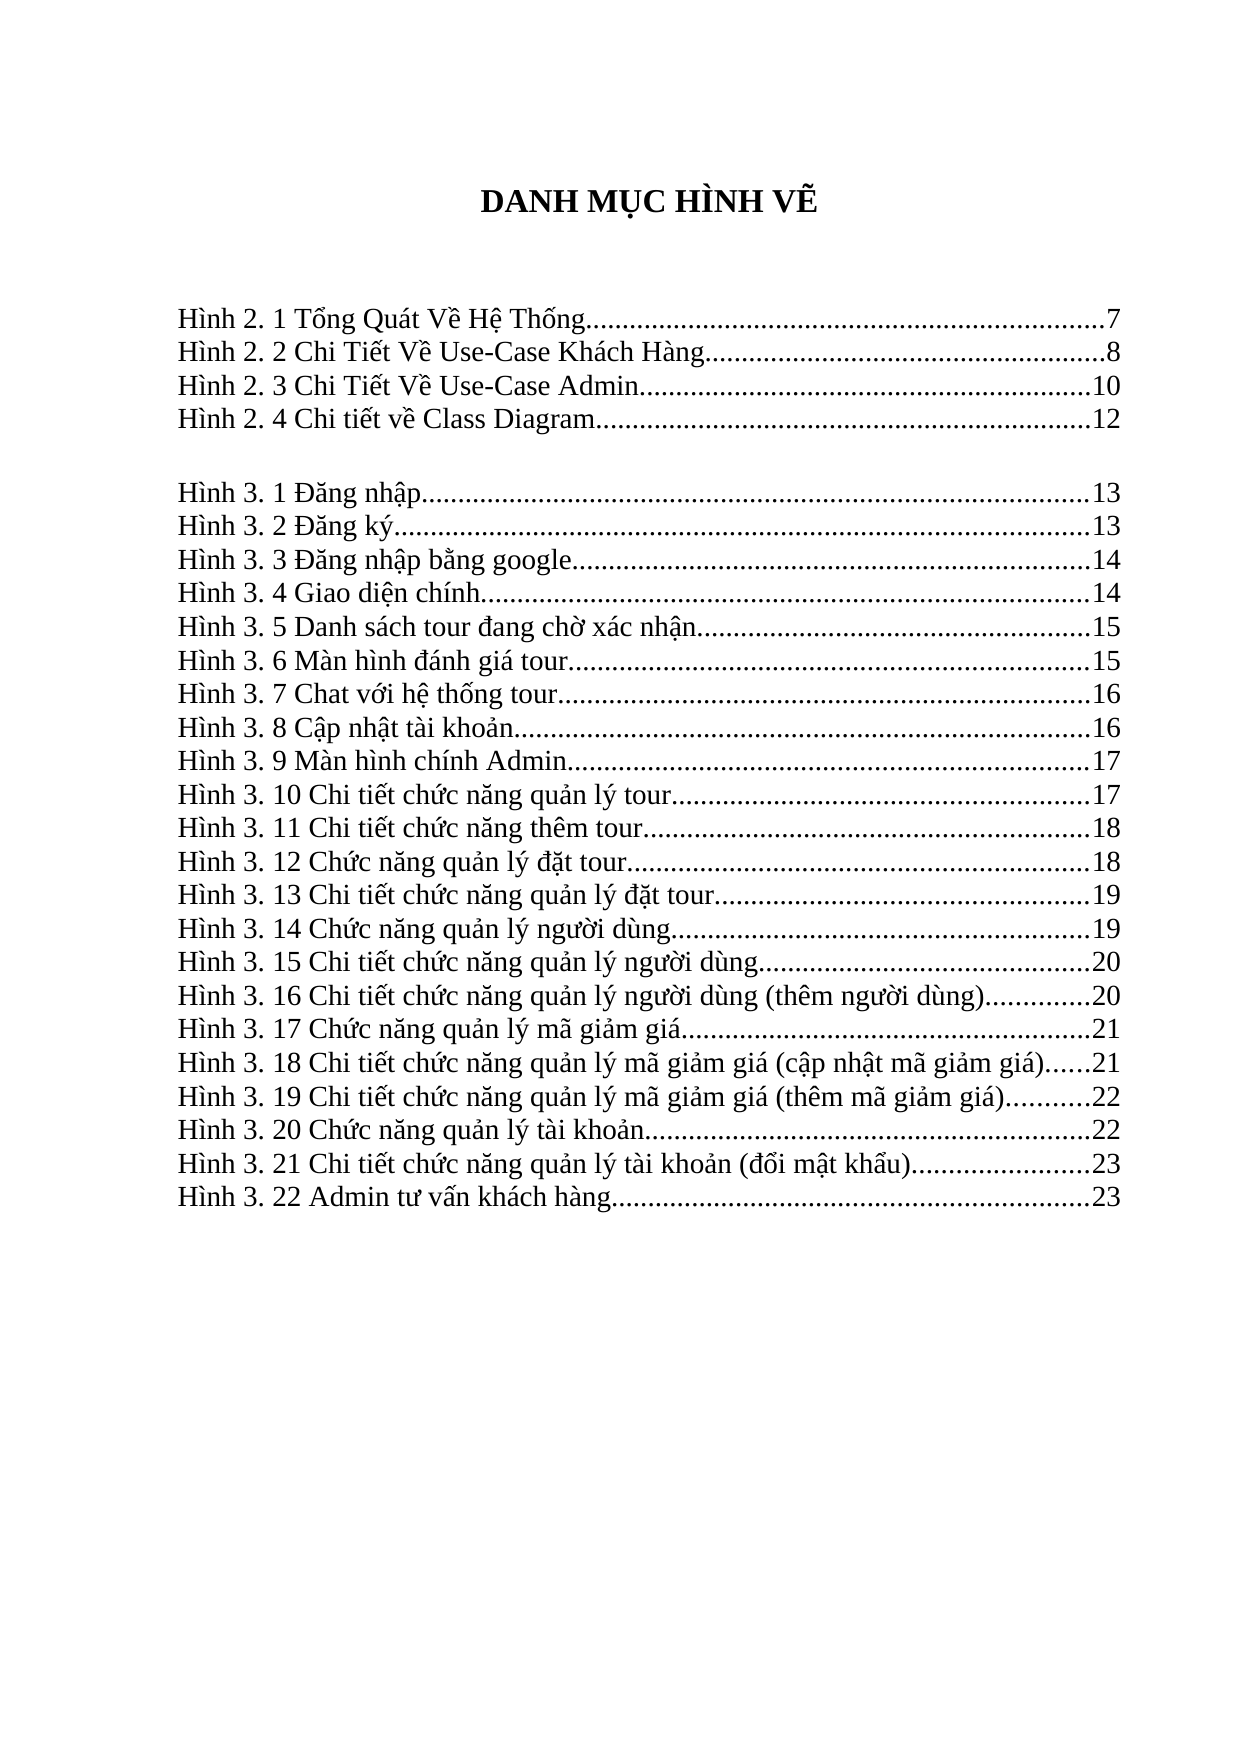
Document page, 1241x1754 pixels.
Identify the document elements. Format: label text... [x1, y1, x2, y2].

text Hình 3. 10 Chi tiết chức năng quản lý tour 17 [177, 777, 1122, 810]
text Hình 2. 2 Chi Tiết Về Use-Case Khách Hàng 8 [177, 334, 1122, 368]
text Hình 2. 3 Chi Tiết Về Use-Case Admin 10 [177, 368, 1122, 402]
text Hình 3. 21 Chi tiết chức năng quản lý tài khoản (đổi mật khẩu) 23 [177, 1146, 1122, 1179]
text Hình 3. 11 Chi tiết chức năng thêm tour 18 [177, 810, 1122, 844]
text Hình 3. 17 Chức năng quản lý mã giảm giá 21 [177, 1012, 1122, 1045]
text Hình 3. 4 Giao diện chính 14 [177, 576, 1122, 609]
text Hình 2. 4 Chi tiết về Class Diagram 12 [177, 402, 1122, 435]
text Hình 3. 2 Đăng ký 13 [177, 508, 1122, 542]
text Hình 3. 7 Chat với hệ thống tour 16 [177, 676, 1122, 710]
text Hình 3. 19 Chi tiết chức năng quản lý mã giảm giá (thêm mã giảm giá) 22 [177, 1079, 1122, 1112]
text Hình 3. 22 Admin tư vấn khách hàng 23 [177, 1179, 1122, 1213]
title DANH MỤC HÌNH VẼ [177, 181, 1122, 219]
text Hình 3. 8 Cập nhật tài khoản 16 [177, 710, 1122, 743]
text Hình 3. 14 Chức năng quản lý người dùng 19 [177, 911, 1122, 944]
text Hình 3. 9 Màn hình chính Admin 17 [177, 743, 1122, 777]
text Hình 3. 20 Chức năng quản lý tài khoản 22 [177, 1112, 1122, 1146]
text Hình 3. 6 Màn hình đánh giá tour 15 [177, 643, 1122, 676]
text Hình 3. 15 Chi tiết chức năng quản lý người dùng 20 [177, 944, 1122, 978]
text Hình 3. 1 Đăng nhập 13 [177, 475, 1122, 508]
text Hình 3. 3 Đăng nhập bằng google 14 [177, 542, 1122, 576]
text Hình 3. 5 Danh sách tour đang chờ xác nhận 15 [177, 609, 1122, 643]
text Hình 3. 12 Chức năng quản lý đặt tour 18 [177, 844, 1122, 877]
text Hình 3. 13 Chi tiết chức năng quản lý đặt tour 19 [177, 877, 1122, 911]
text Hình 3. 16 Chi tiết chức năng quản lý người dùng (thêm người dùng) 20 [177, 978, 1122, 1012]
text Hình 3. 18 Chi tiết chức năng quản lý mã giảm giá (cập nhật mã giảm giá) 21 [177, 1045, 1122, 1079]
text Hình 2. 1 Tổng Quát Về Hệ Thống 7 [177, 301, 1122, 334]
